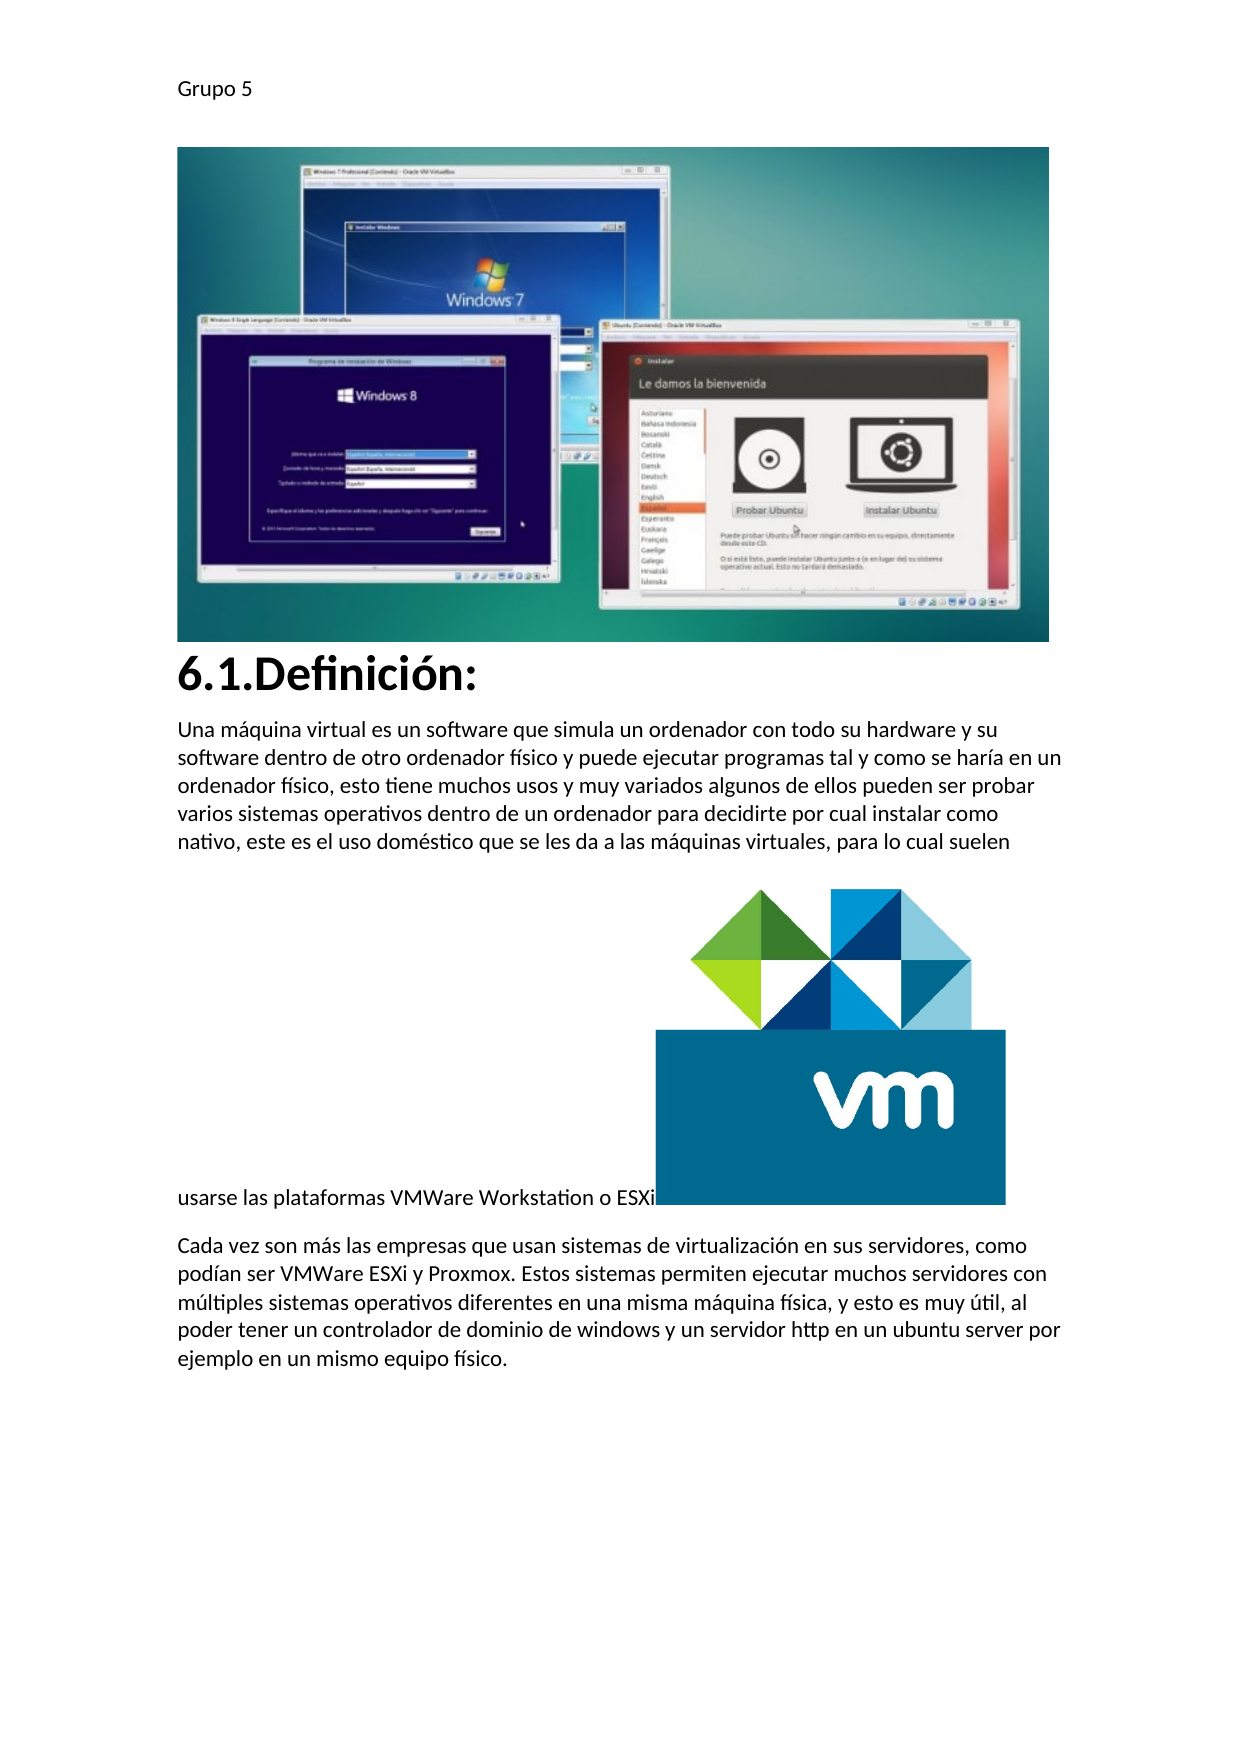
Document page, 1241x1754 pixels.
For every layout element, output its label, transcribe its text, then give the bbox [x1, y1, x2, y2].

text Cada vez son más las empresas que usan sistemas de virtualización en sus servidores, como podían ser VMWare ESXi y Proxmox. Estos sistemas permiten ejecutar muchos servidores con múltiples sistemas operativos diferentes en una misma máquina física, y esto es muy útil, al poder tener un controlador de dominio de windows y un servidor http en un ubuntu server por ejemplo en un mismo equipo físico. [177, 1232, 1063, 1372]
picture [177, 147, 1049, 642]
text Una máquina virtual es un software que simula un ordenador con todo su hardware y su software dentro de otro ordenador físico y puede ejecutar programas tal y como se haría en un ordenador físico, esto tiene muchos usos y muy variados algunos de ellos pueden ser probar varios sistemas operativos dentro de un ordenador para decidirte por cual instalar como nativo, este es el uso doméstico que se les da a las máquinas virtuales, para lo cual suelen usarse las plataformas VMWare Workstation o ESXi [177, 715, 1063, 1211]
picture [655, 855, 1006, 1029]
picture [814, 1072, 953, 1128]
